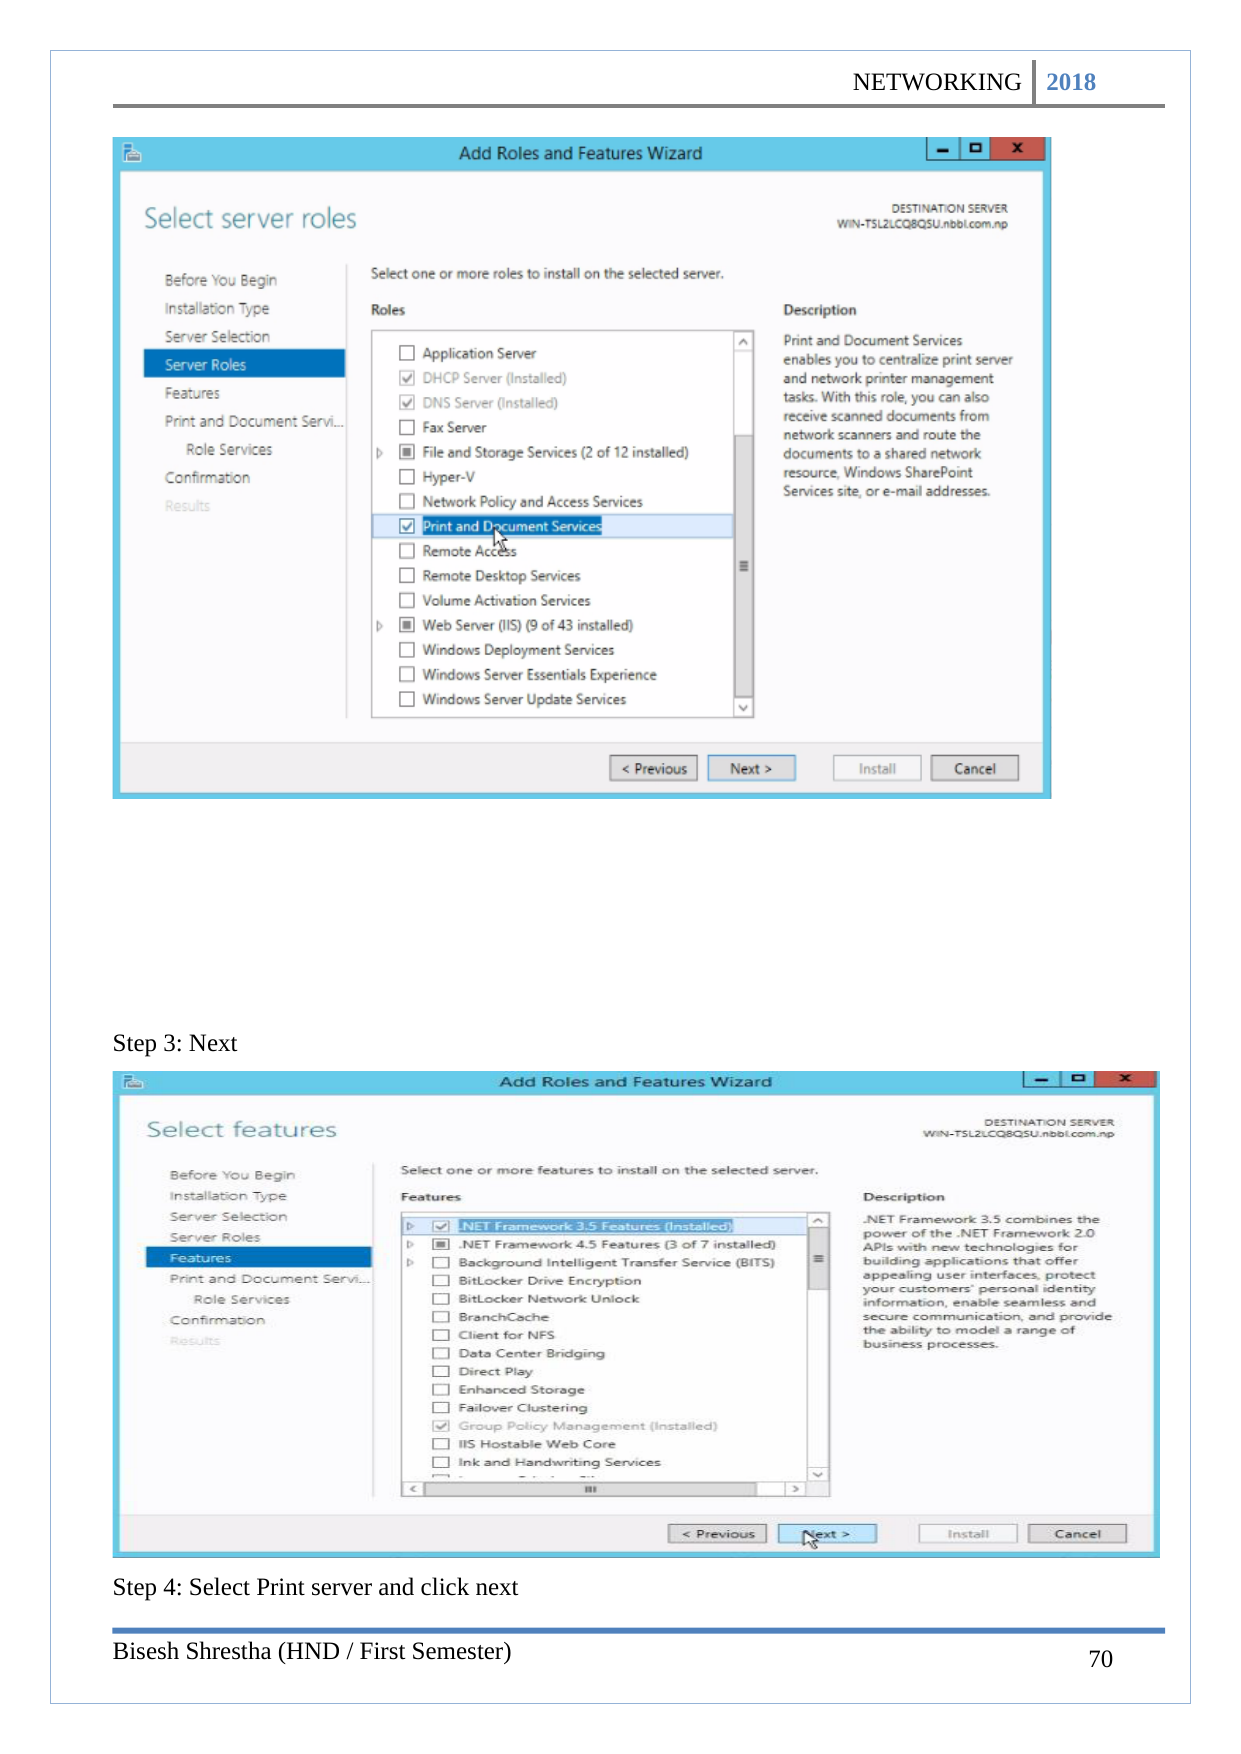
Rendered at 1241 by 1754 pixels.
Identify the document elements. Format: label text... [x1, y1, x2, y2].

text Step 3: Next [112, 1028, 1165, 1057]
text Step 4: Select Print server and click next [112, 1572, 1165, 1600]
